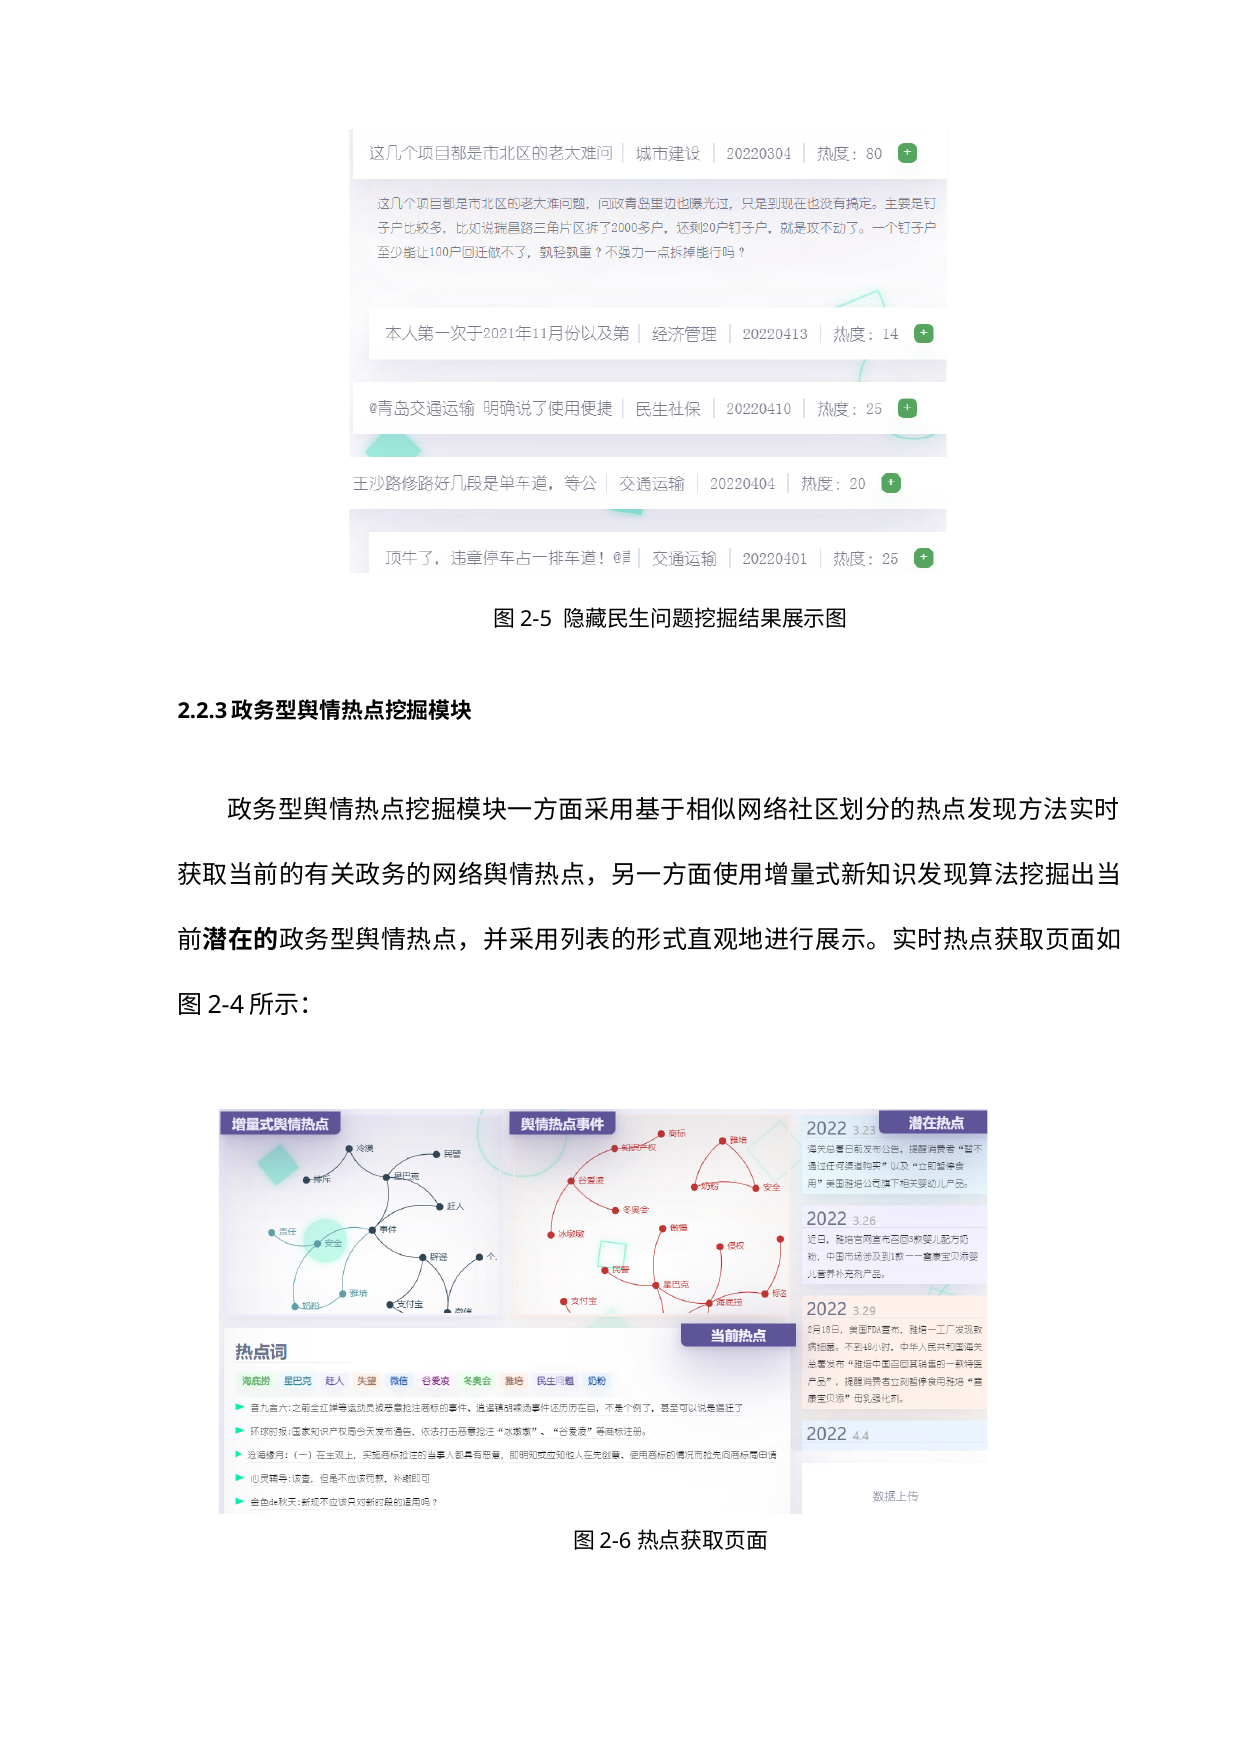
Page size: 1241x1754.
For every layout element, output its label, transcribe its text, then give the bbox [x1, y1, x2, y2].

text 图2-6 热点获取页面 [177, 1523, 1122, 1556]
text 图2-5 隐藏民生问题挖掘结果展示图 [177, 601, 1122, 633]
text 政务型舆情热点挖掘模块一方面采用基于相似网络社区划分的热点发现方法实时获取当前的有关政务的网络舆情热点，另一方面使用增量式新知识发现算法挖掘出当前潜在的政务型舆情热点，并采用列表的形式直观地进行展示。实时热点获取页面如图2-4所示： [177, 776, 1122, 1036]
picture [218, 1109, 988, 1514]
picture [349, 129, 950, 573]
subtitle 2.2.3政务型舆情热点挖掘模块 [177, 693, 1122, 725]
